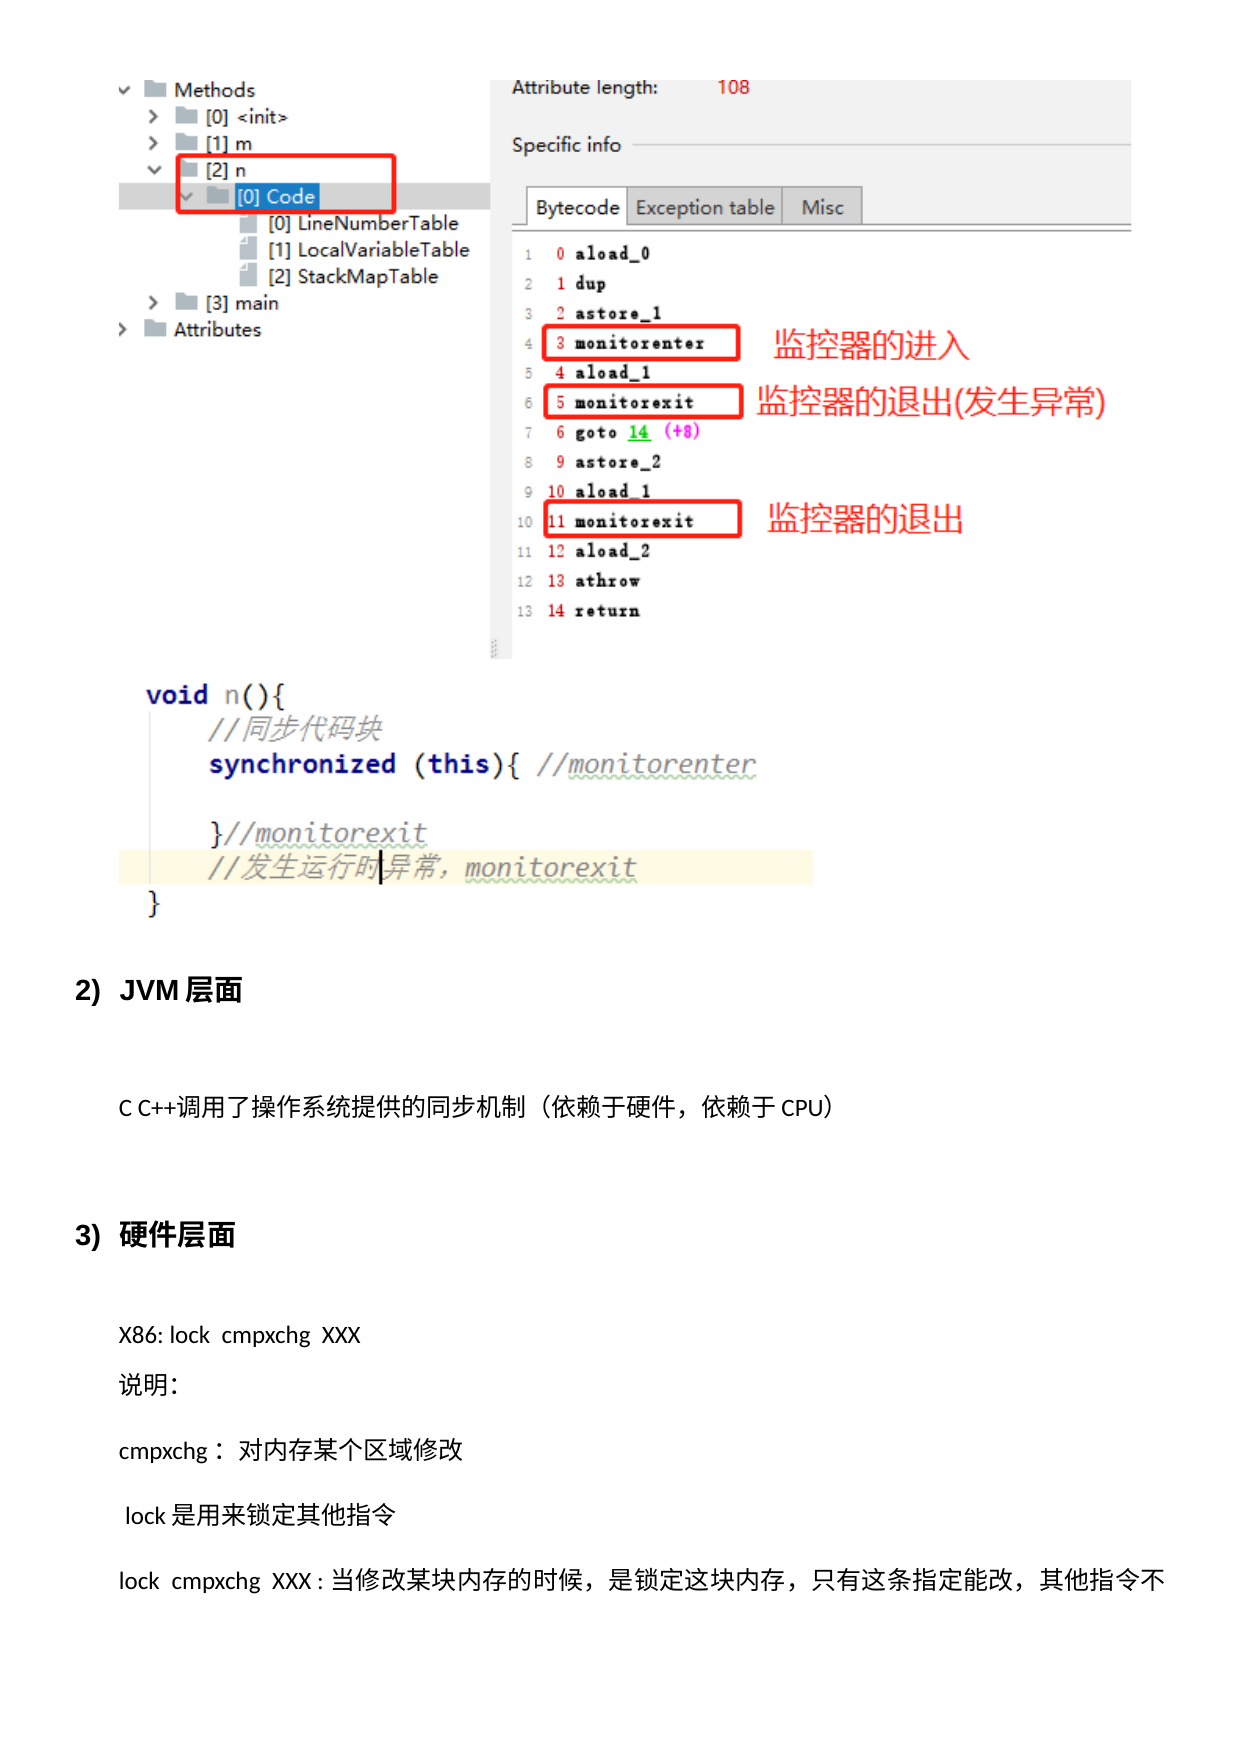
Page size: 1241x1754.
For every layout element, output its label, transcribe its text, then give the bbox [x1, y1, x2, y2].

picture [118, 80, 1132, 659]
picture [118, 665, 813, 924]
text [75, 1546, 1165, 1611]
text lock是用来锁定其他指令 [75, 1481, 1165, 1546]
subtitle 硬件层面 [75, 1200, 1165, 1265]
text 说明： [75, 1351, 1165, 1416]
text C C++调用了操作系统提供的同步机制（依赖于硬件，依赖于CPU） [75, 1073, 1165, 1138]
text X86: lock cmpxchg XXX [75, 1318, 1165, 1351]
text cmpxchg ：对内存某个区域修改 [75, 1416, 1165, 1481]
subtitle JVM层面 [75, 955, 1165, 1020]
